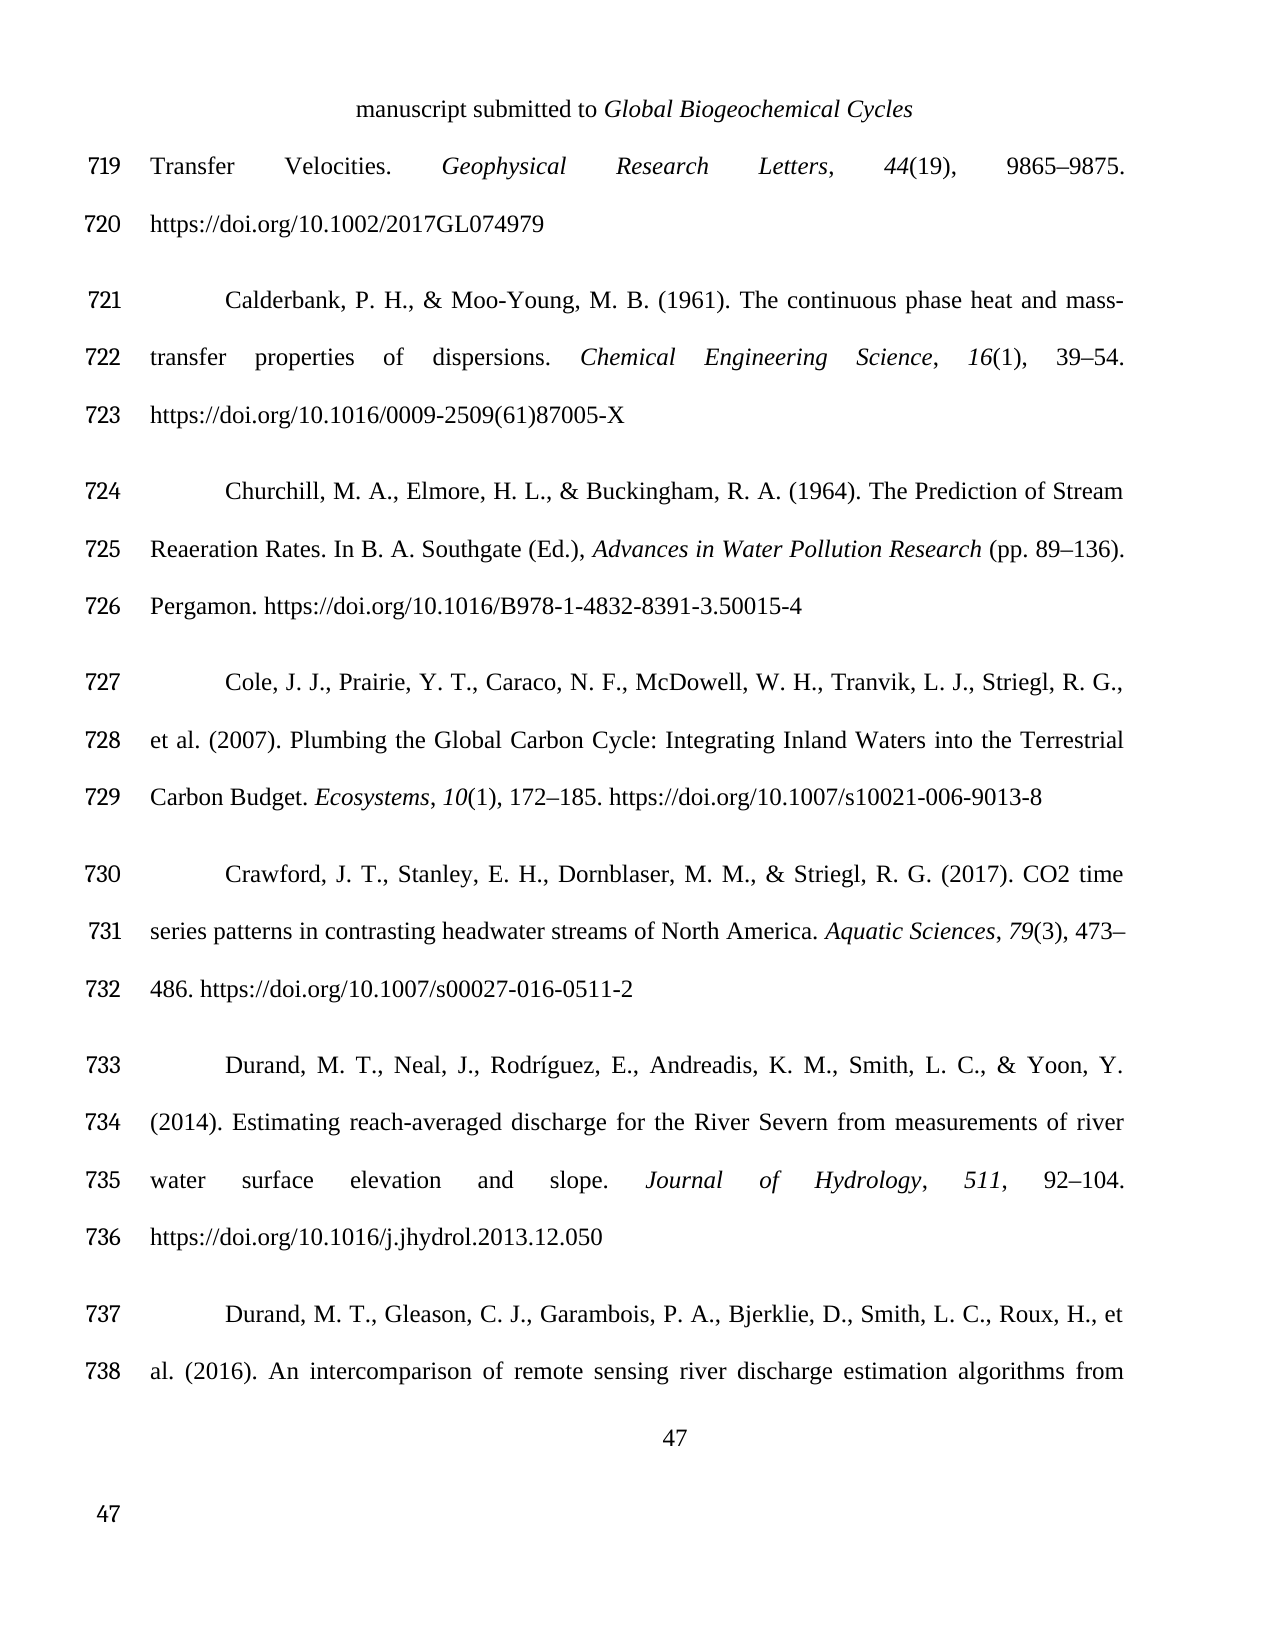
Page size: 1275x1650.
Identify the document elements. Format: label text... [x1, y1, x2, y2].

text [150, 1299, 1125, 1385]
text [150, 151, 1125, 237]
text Durand, M. T., Neal, J., Rodríguez, E., Andreadis, K. M., Smith, L. C., & Yoon, Y. (2014). Estimating reach-averaged discharge for the River Severn from measurements of river water surface elevation and slope. Journal of Hydrology, 511, 92–104. https://doi.org/10.1016/j.jhydrol.2013.12.050 [150, 1050, 1125, 1251]
text Calderbank, P. H., & Moo-Young, M. B. (1961). The continuous phase heat and mass-transfer properties of dispersions. Chemical Engineering Science, 16(1), 39–54. https://doi.org/10.1016/0009-2509(61)87005-X [150, 285, 1125, 429]
text Churchill, M. A., Elmore, H. L., & Buckingham, R. A. (1964). The Prediction of Stream Reaeration Rates. In B. A. Southgate (Ed.), Advances in Water Pollution Research (pp. 89–136). Pergamon. https://doi.org/10.1016/B978-1-4832-8391-3.50015-4 [150, 476, 1125, 620]
text Cole, J. J., Prairie, Y. T., Caraco, N. F., McDowell, W. H., Tranvik, L. J., Striegl, R. G., et al. (2007). Plumbing the Global Carbon Cycle: Integrating Inland Waters into the Terrestrial Carbon Budget. Ecosystems, 10(1), 172–185. https://doi.org/10.1007/s10021-006-9013-8 [150, 667, 1125, 811]
text Crawford, J. T., Stanley, E. H., Dornblaser, M. M., & Striegl, R. G. (2017). CO2 time series patterns in contrasting headwater streams of North America. Aquatic Sciences, 79(3), 473–486. https://doi.org/10.1007/s00027-016-0511-2 [150, 859, 1125, 1002]
